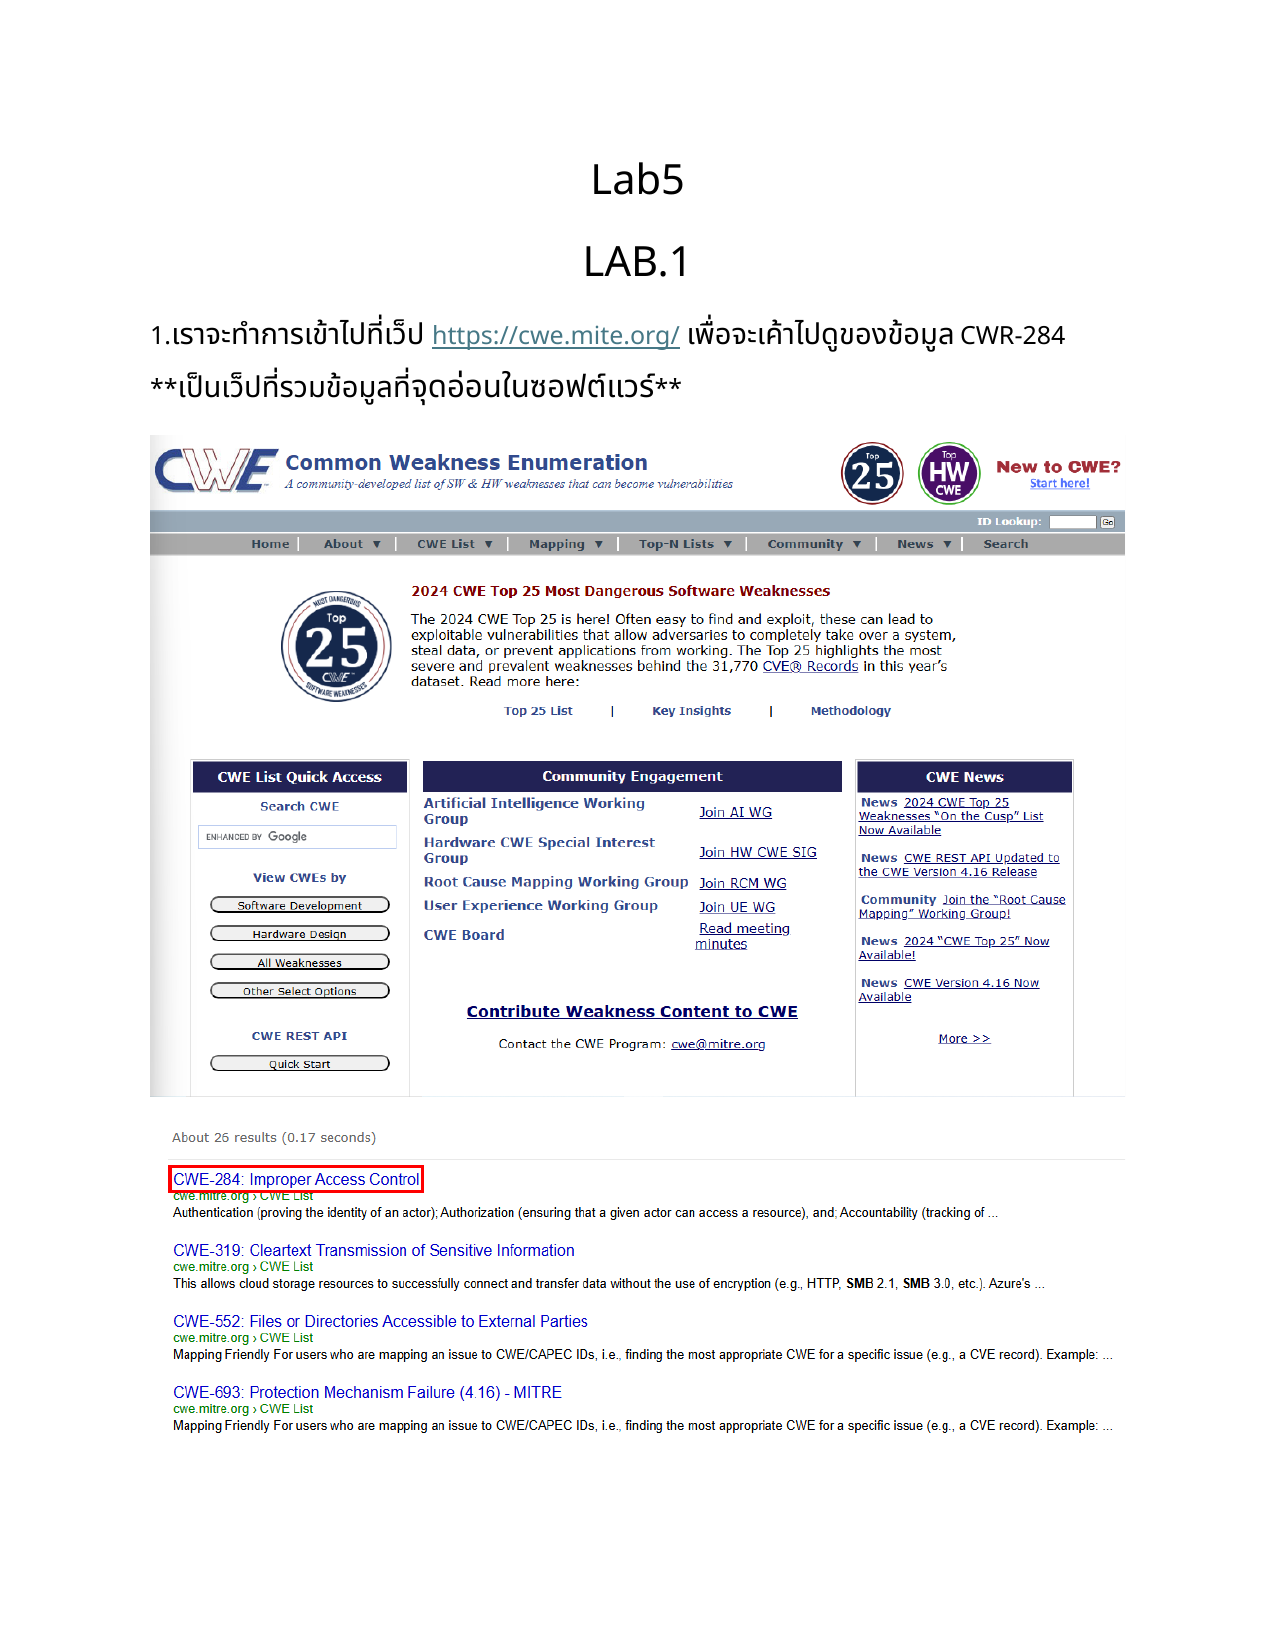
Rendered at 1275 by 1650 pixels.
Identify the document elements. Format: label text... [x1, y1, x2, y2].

text Lab5 [150, 150, 1125, 207]
picture [150, 1118, 1125, 1444]
picture [150, 435, 1125, 1097]
text LAB.1 [150, 232, 1125, 289]
text 1.เราจะทำการเข้าไปที่เว็ป https://cwe.mite.org/ เพื่อจะเค้าไปดูของข้อมูลCWR-284 **เป็นเว็ปที่รวมข้อมูลที่จุดอ่อนในซอฟต์แวร์** [150, 314, 1125, 412]
